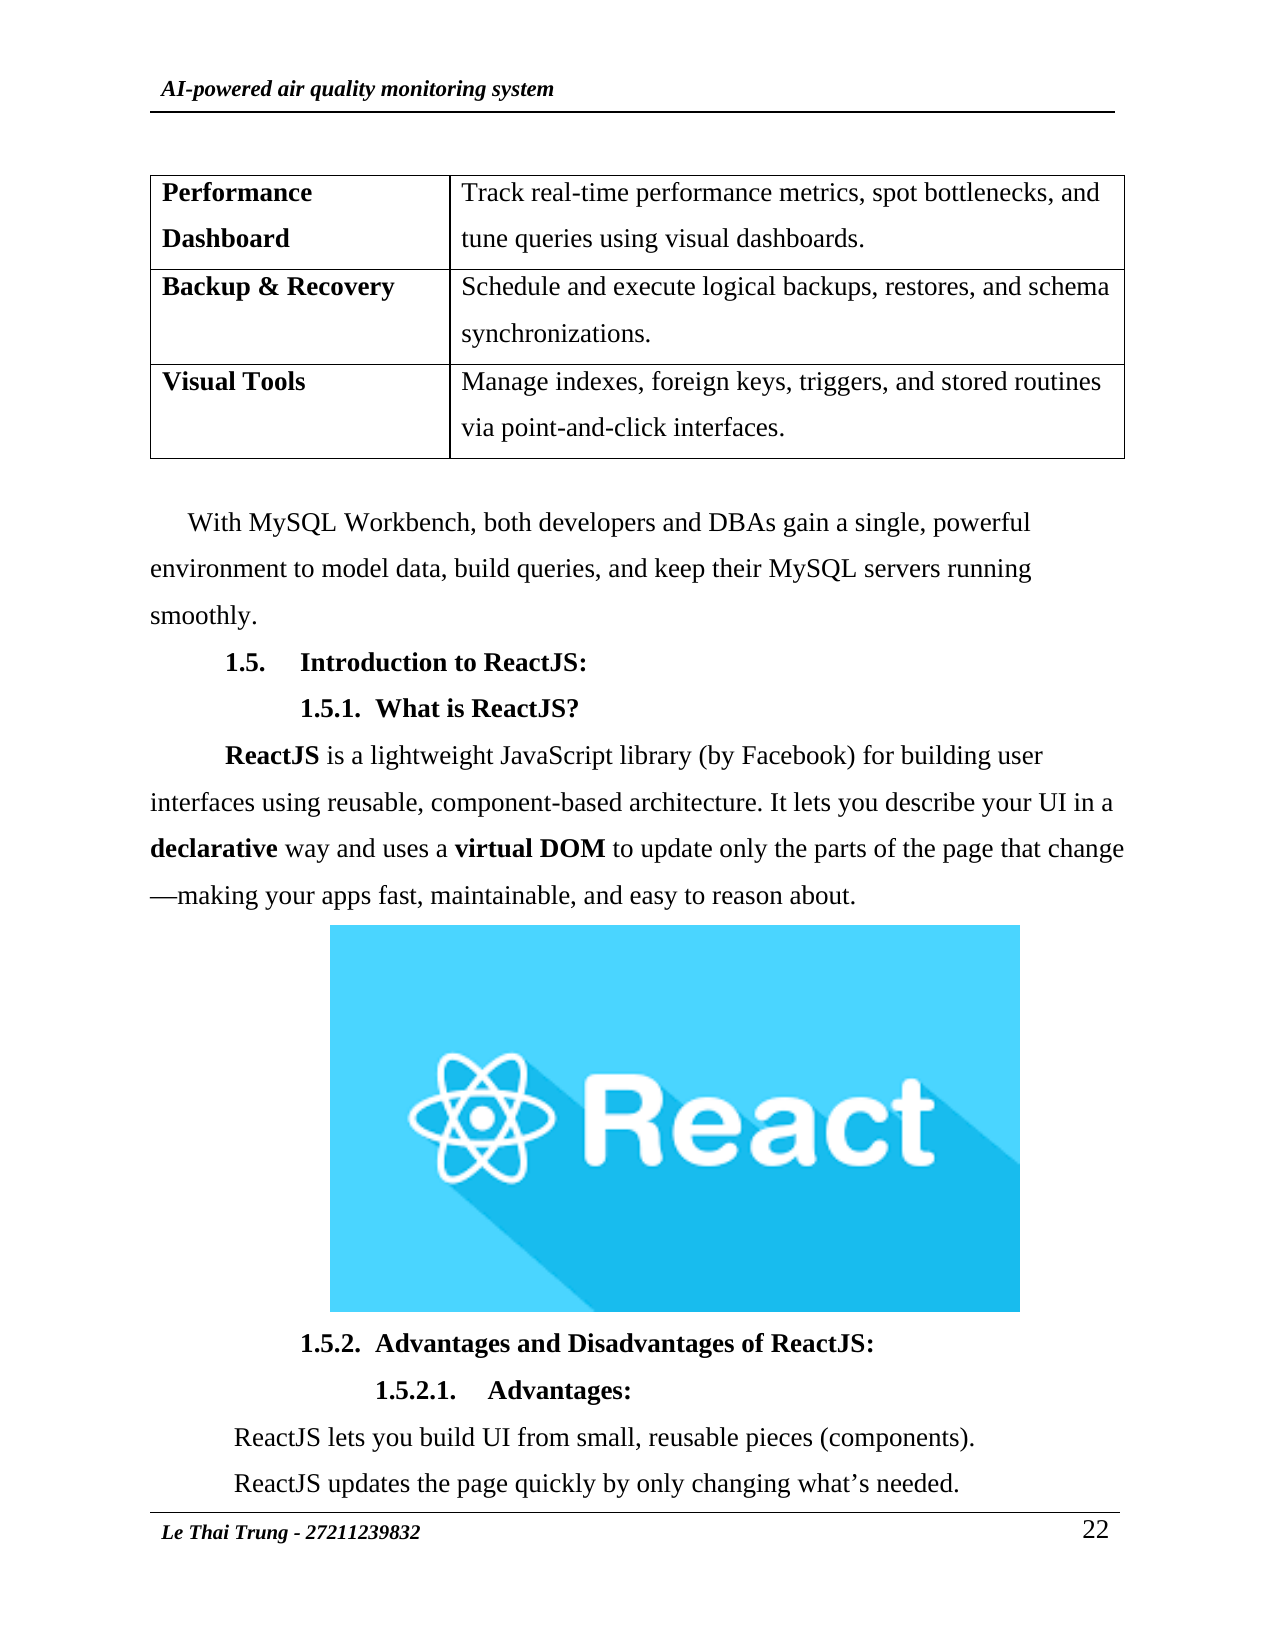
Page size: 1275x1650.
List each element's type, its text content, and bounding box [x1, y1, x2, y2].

table_cell Track real-time performance metrics, spot bottlenecks, and tune queries using visual dashboards. [451, 176, 1124, 269]
text ReactJS is a lightweight JavaScript library (by Facebook) for building user interfaces using reusable, component-based architecture. It lets you describe your UI in a declarative way and uses a virtual DOM to update only the parts of the page that change—making your apps fast, maintainable, and easy to reason about. [150, 739, 1125, 910]
table_cell Schedule and execute logical backups, restores, and schema synchronizations. [451, 270, 1124, 363]
table_cell Backup & Recovery [151, 270, 449, 363]
text With MySQL Workbench, both developers and DBAs gain a single, powerful environment to model data, build queries, and keep their MySQL servers running smoothly. [150, 506, 1125, 630]
table_cell Performance Dashboard [151, 176, 449, 269]
list  ReactJS lets you build UI from small, reusable pieces (components). [192, 1421, 1125, 1452]
list What is ReactJS? [300, 692, 1125, 723]
table_cell Visual Tools [151, 365, 449, 458]
list Advantages and Disadvantages of ReactJS: [300, 1327, 1125, 1358]
table_cell Manage indexes, foreign keys, triggers, and stored routines via point-and-click interfaces. [451, 365, 1124, 458]
list Introduction to ReactJS: [225, 646, 1125, 677]
list  ReactJS updates the page quickly by only changing what’s needed. [192, 1467, 1125, 1498]
picture [330, 925, 1020, 1312]
list Advantages: [375, 1374, 1125, 1405]
